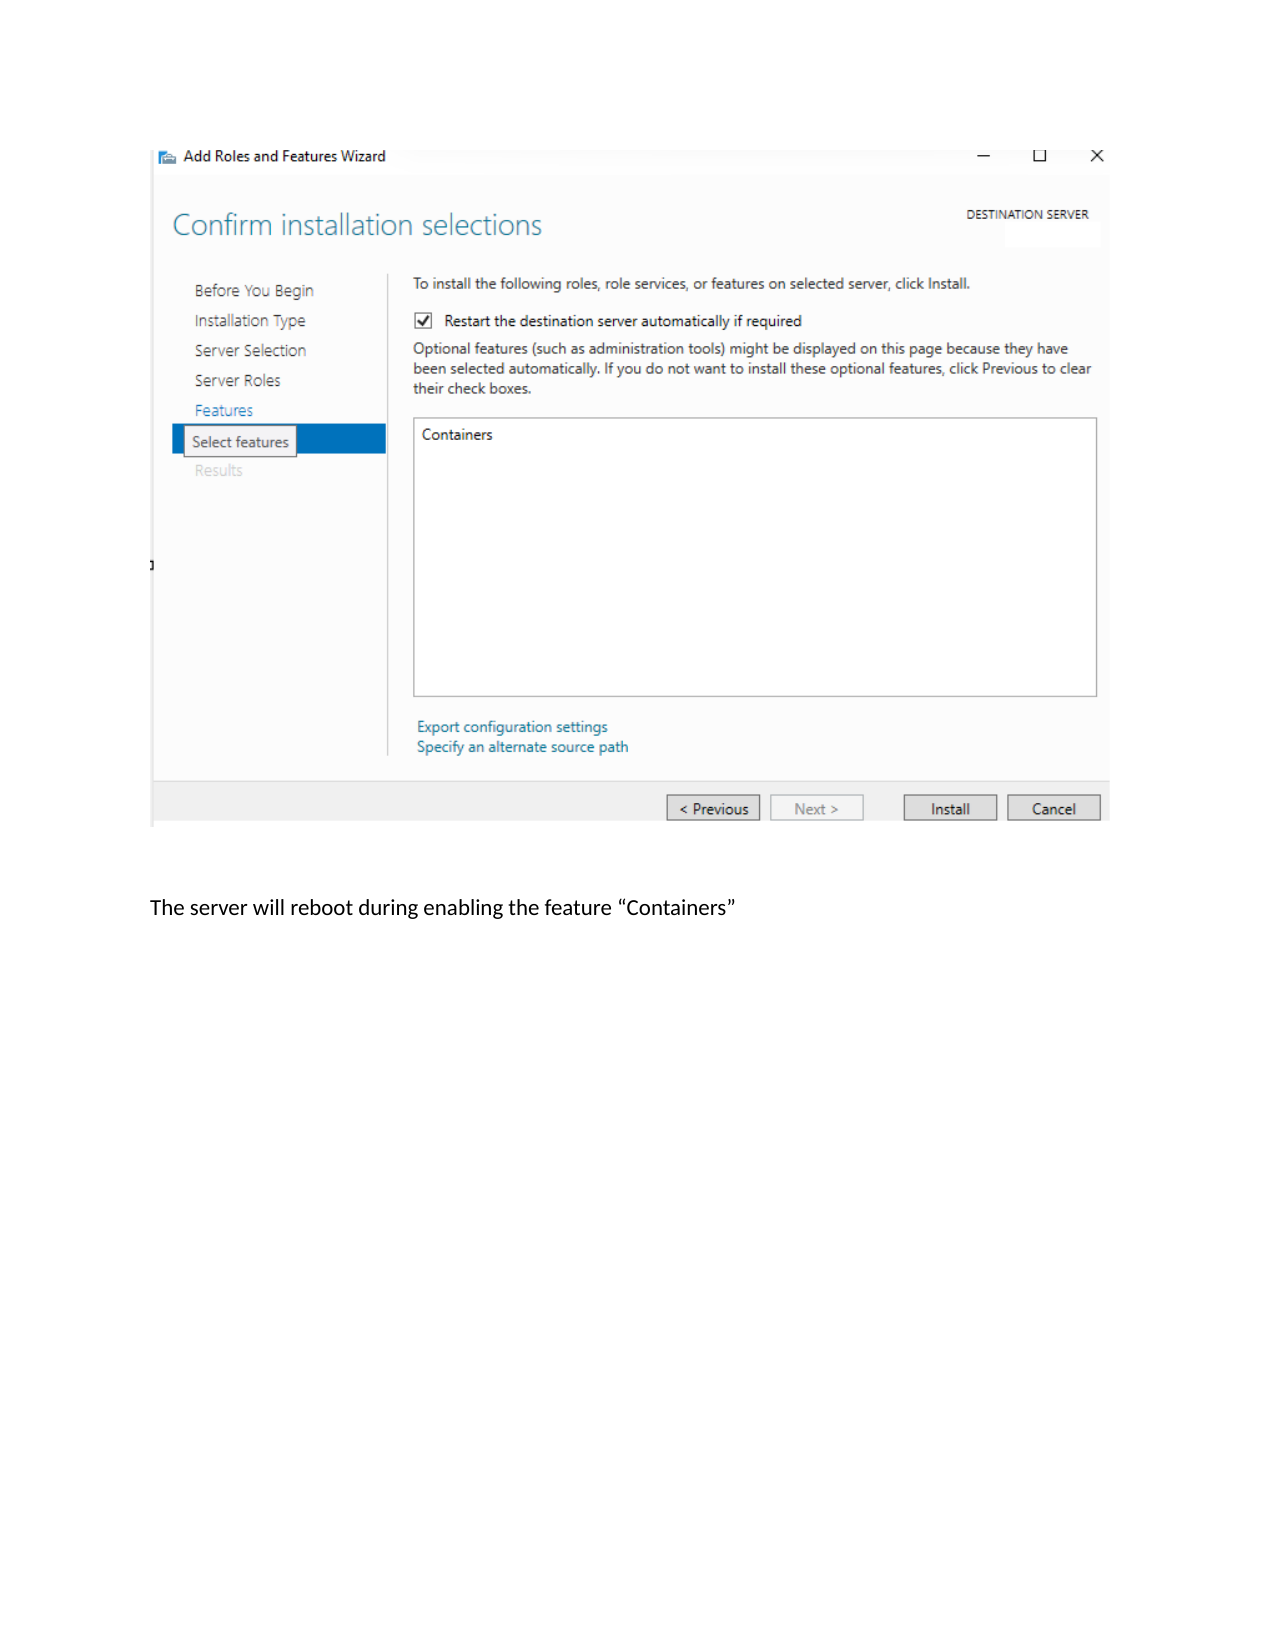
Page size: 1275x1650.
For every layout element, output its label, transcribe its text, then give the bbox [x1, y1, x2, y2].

text The server will reboot during enabling the feature “Containers” [150, 893, 1125, 921]
picture [150, 150, 1125, 827]
